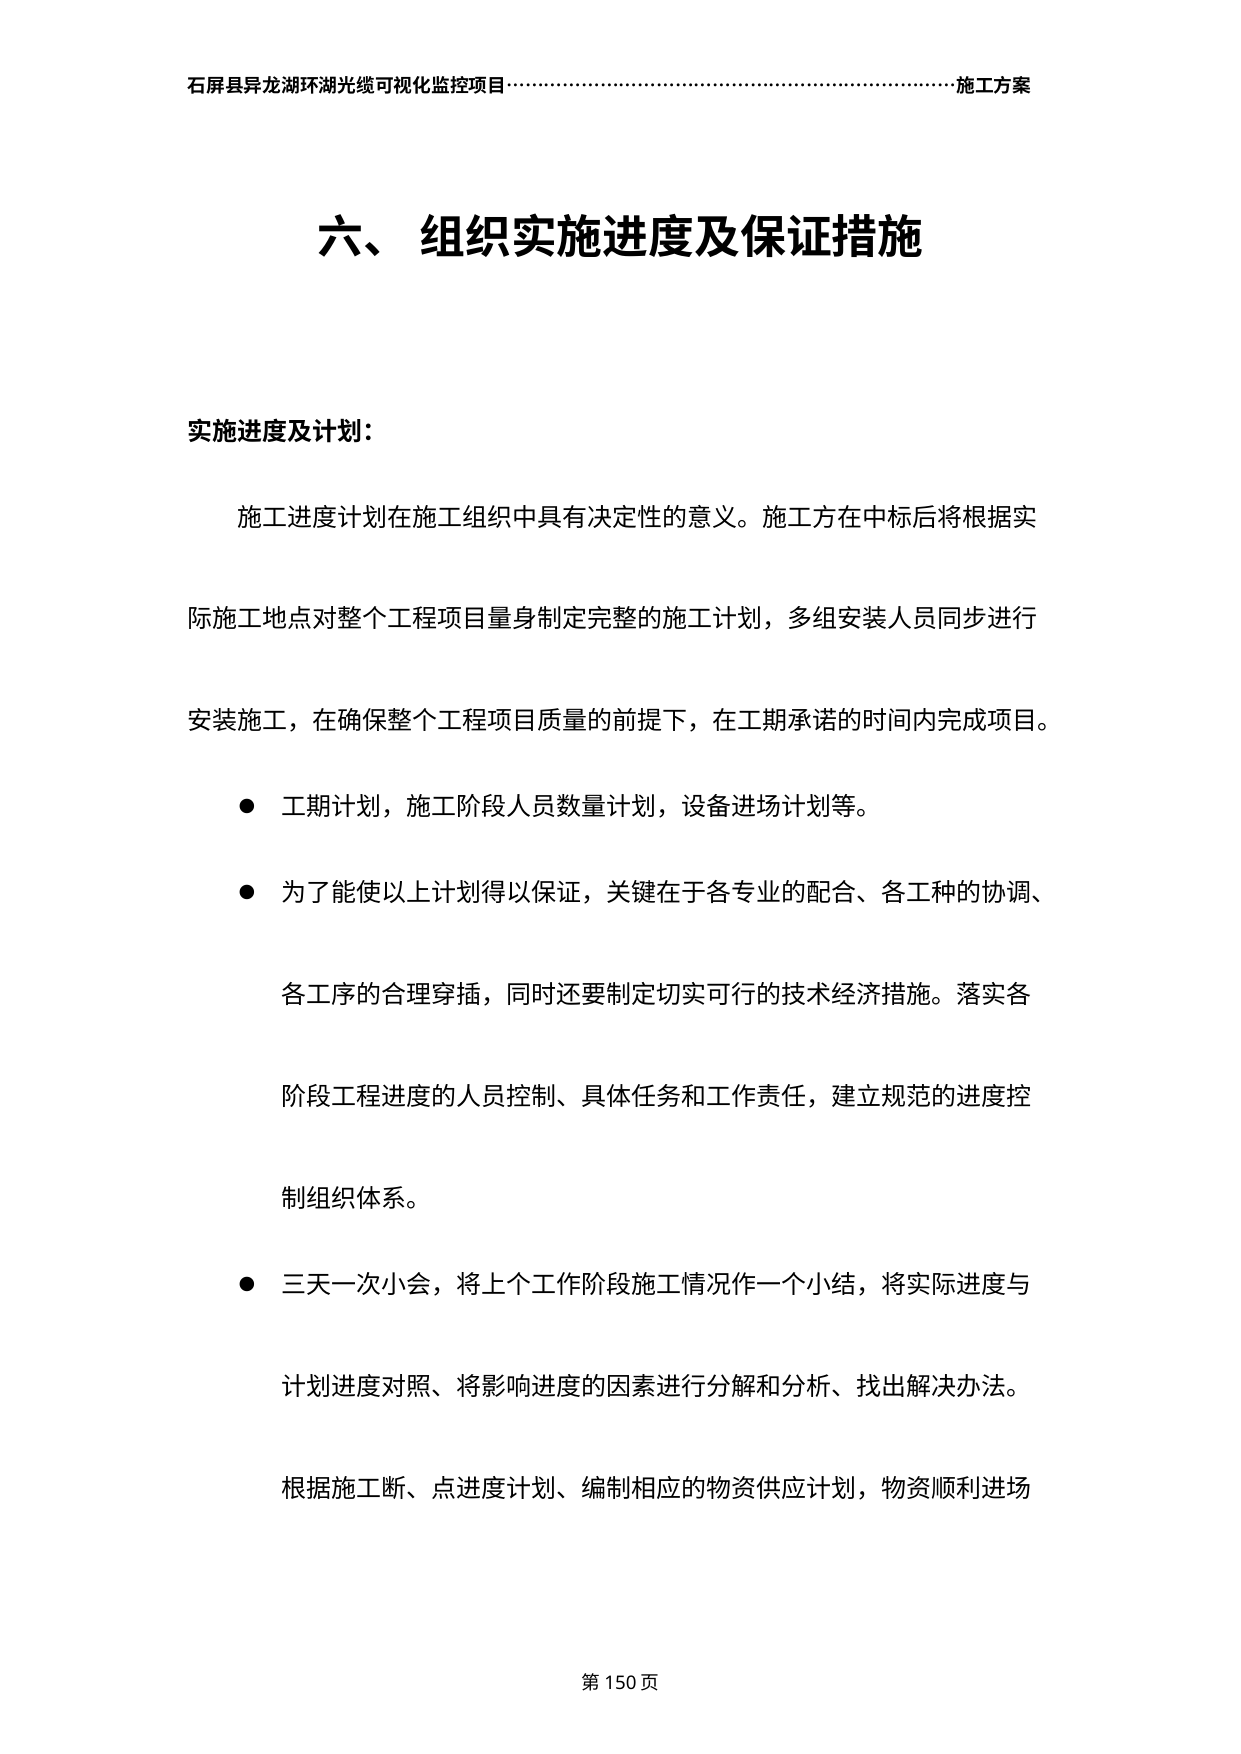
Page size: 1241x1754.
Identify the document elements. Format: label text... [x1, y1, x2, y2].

text 实施进度及计划： [187, 395, 1053, 463]
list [237, 1249, 1053, 1520]
list 工期计划，施工阶段人员数量计划，设备进场计划等。 [237, 771, 1053, 839]
subtitle 组织实施进度及保证措施 [187, 199, 1053, 267]
text 施工进度计划在施工组织中具有决定性的意义。施工方在中标后将根据实际施工地点对整个工程项目量身制定完整的施工计划，多组安装人员同步进行安装施工，在确保整个工程项目质量的前提下，在工期承诺的时间内完成项目。 [187, 481, 1053, 753]
list 为了能使以上计划得以保证，关键在于各专业的配合、各工种的协调、各工序的合理穿插，同时还要制定切实可行的技术经济措施。落实各阶段工程进度的人员控制、具体任务和工作责任，建立规范的进度控制组织体系。 [237, 857, 1053, 1231]
